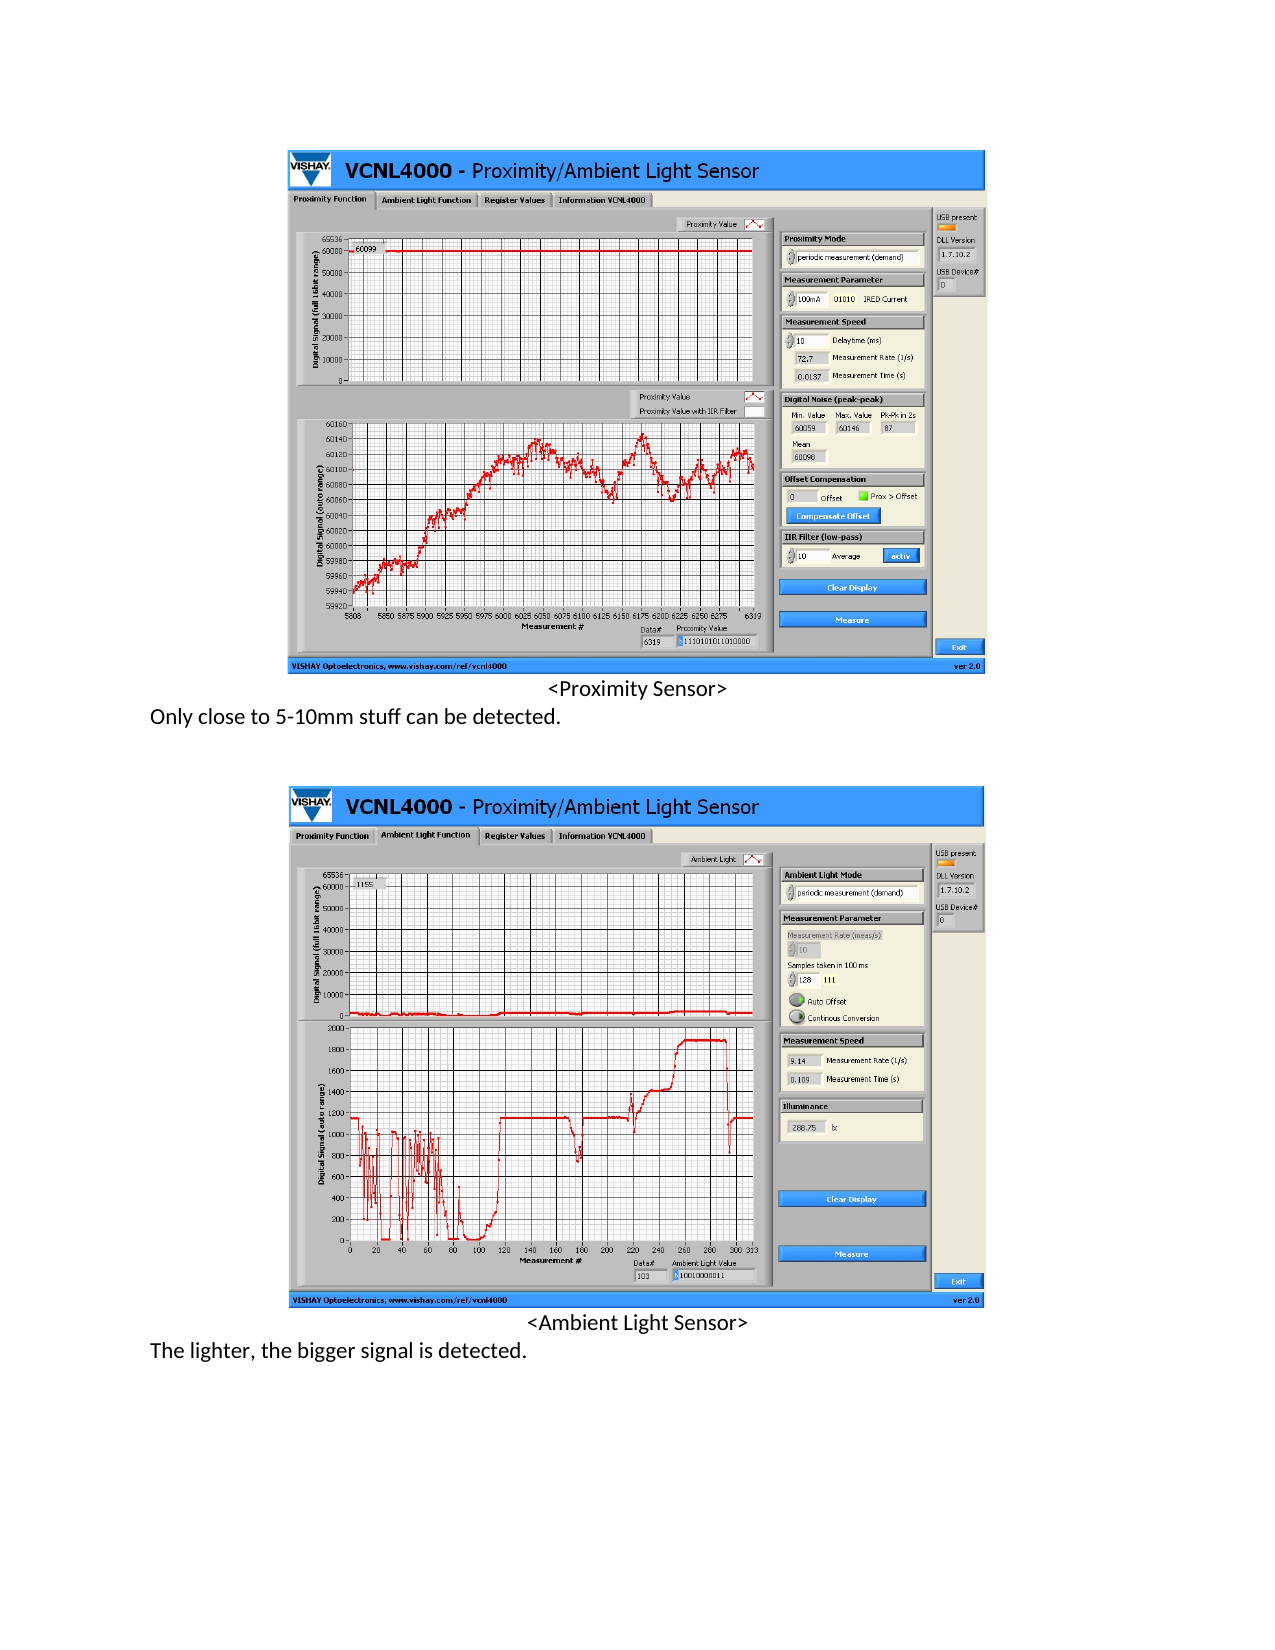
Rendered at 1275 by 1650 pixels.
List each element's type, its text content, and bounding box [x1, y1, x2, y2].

text <Proximity Sensor> [150, 674, 1125, 702]
picture [288, 786, 987, 1308]
text The lighter, the bigger signal is detected. [150, 1336, 1125, 1364]
text <Ambient Light Sensor> [150, 1308, 1125, 1336]
picture [287, 150, 988, 674]
text Only close to 5-10mm stuff can be detected. [150, 702, 1125, 730]
